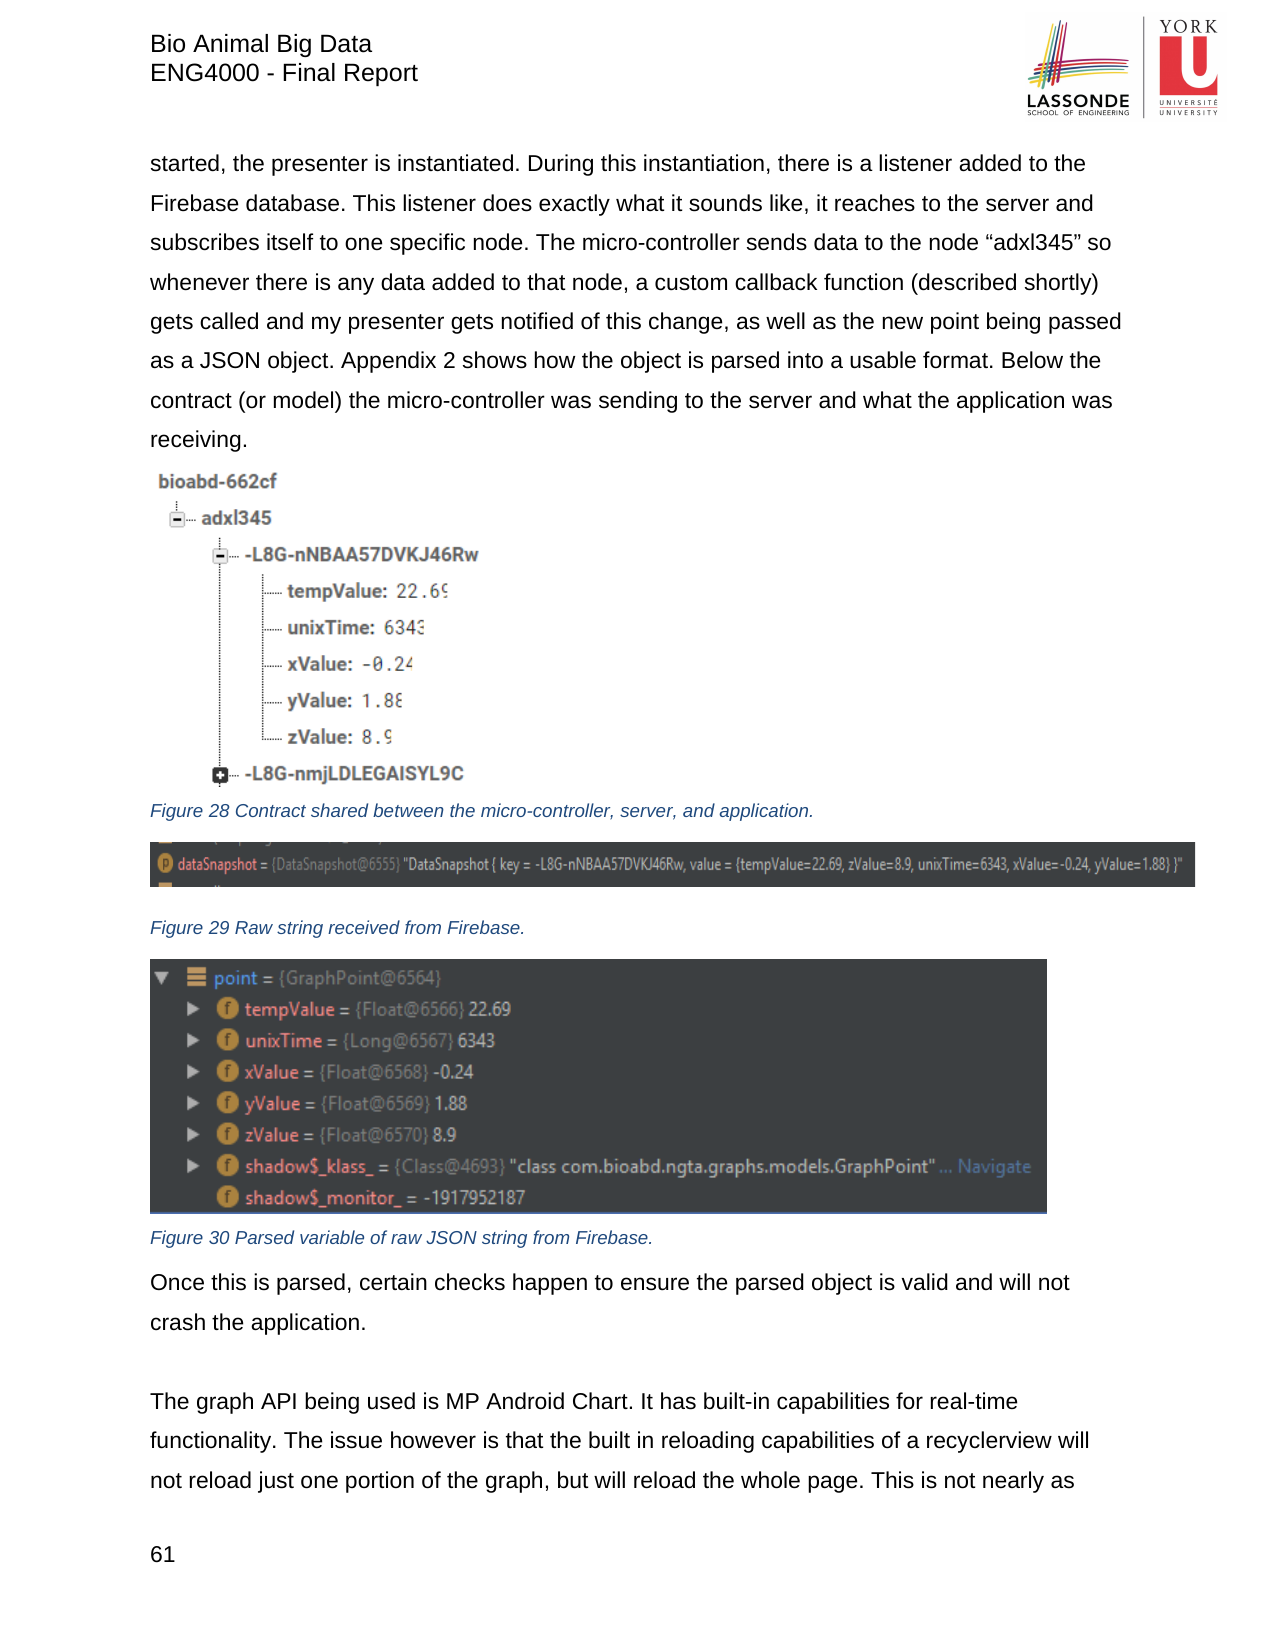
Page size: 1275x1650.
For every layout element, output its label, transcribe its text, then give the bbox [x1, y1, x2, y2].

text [150, 1388, 1125, 1493]
picture [1025, 12, 1228, 122]
picture [150, 842, 1196, 887]
text Once this is parsed, certain checks happen to ensure the parsed object is valid and will not crash the application. [150, 1269, 1125, 1335]
picture [150, 959, 1047, 1214]
picture [150, 465, 497, 787]
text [150, 150, 1125, 453]
